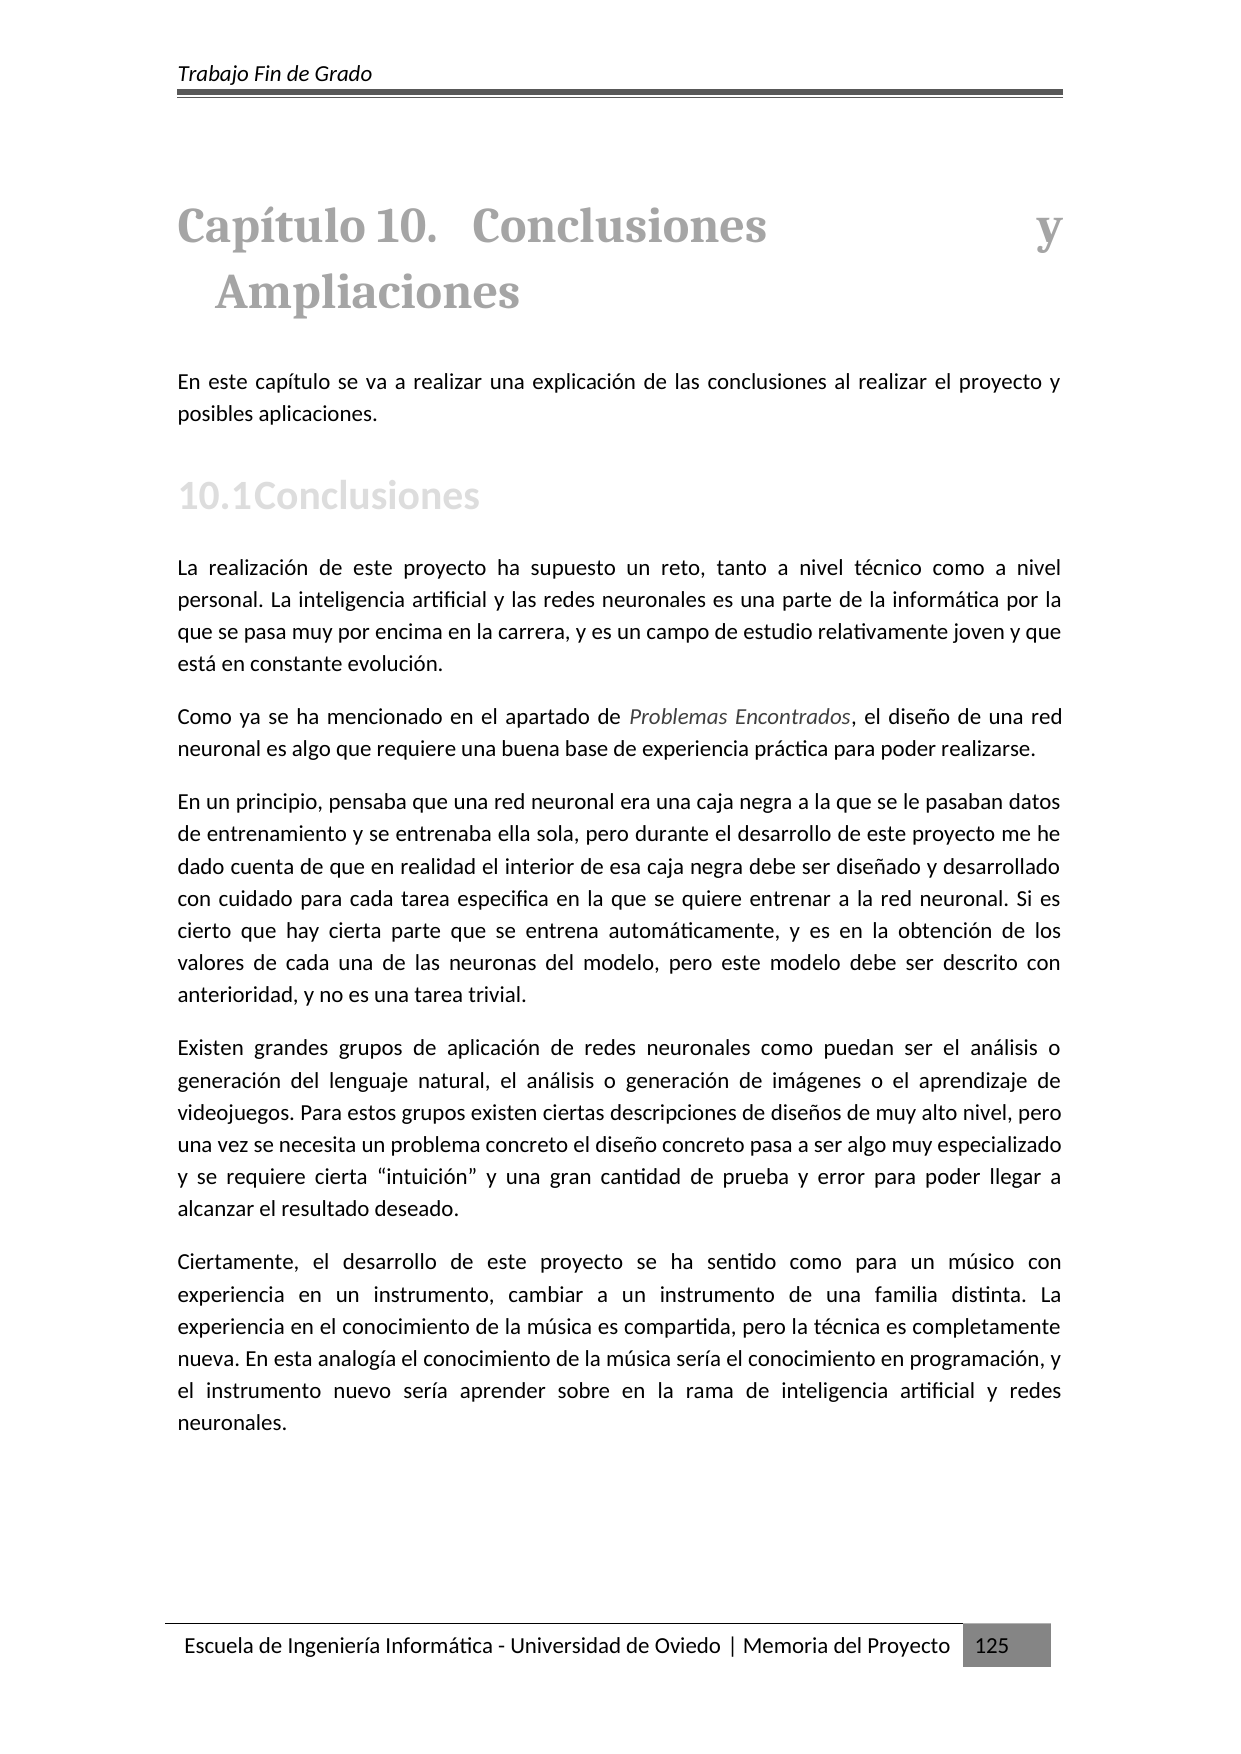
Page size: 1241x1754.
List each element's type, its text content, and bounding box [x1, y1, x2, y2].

subtitle Conclusiones [177, 469, 1063, 520]
text Ciertamente, el desarrollo de este proyecto se ha sentido como para un músico con experiencia en un instrumento, cambiar a un instrumento de una familia distinta. La experiencia en el conocimiento de la música es compartida, pero la técnica es completamente nueva. En esta analogía el conocimiento de la música sería el conocimiento en programación, y el instrumento nuevo sería aprender sobre en la rama de inteligencia artificial y redes neuronales. [177, 1247, 1063, 1436]
subtitle Conclusiones y Ampliaciones [177, 198, 1063, 321]
text Como ya se ha mencionado en el apartado de Problemas Encontrados, el diseño de una red neuronal es algo que requiere una buena base de experiencia práctica para poder realizarse. [177, 702, 1063, 762]
text En este capítulo se va a realizar una explicación de las conclusiones al realizar el proyecto y posibles aplicaciones. [177, 367, 1063, 427]
text La realización de este proyecto ha supuesto un reto, tanto a nivel técnico como a nivel personal. La inteligencia artificial y las redes neuronales es una parte de la informática por la que se pasa muy por encima en la carrera, y es un campo de estudio relativamente joven y que está en constante evolución. [177, 553, 1063, 677]
text Existen grandes grupos de aplicación de redes neuronales como puedan ser el análisis o generación del lenguaje natural, el análisis o generación de imágenes o el aprendizaje de videojuegos. Para estos grupos existen ciertas descripciones de diseños de muy alto nivel, pero una vez se necesita un problema concreto el diseño concreto pasa a ser algo muy especializado y se requiere cierta “intuición” y una gran cantidad de prueba y error para poder llegar a alcanzar el resultado deseado. [177, 1033, 1063, 1222]
text En un principio, pensaba que una red neuronal era una caja negra a la que se le pasaban datos de entrenamiento y se entrenaba ella sola, pero durante el desarrollo de este proyecto me he dado cuenta de que en realidad el interior de esa caja negra debe ser diseñado y desarrollado con cuidado para cada tarea especifica en la que se quiere entrenar a la red neuronal. Si es cierto que hay cierta parte que se entrena automáticamente, y es en la obtención de los valores de cada una de las neuronas del modelo, pero este modelo debe ser descrito con anterioridad, y no es una tarea trivial. [177, 787, 1063, 1008]
